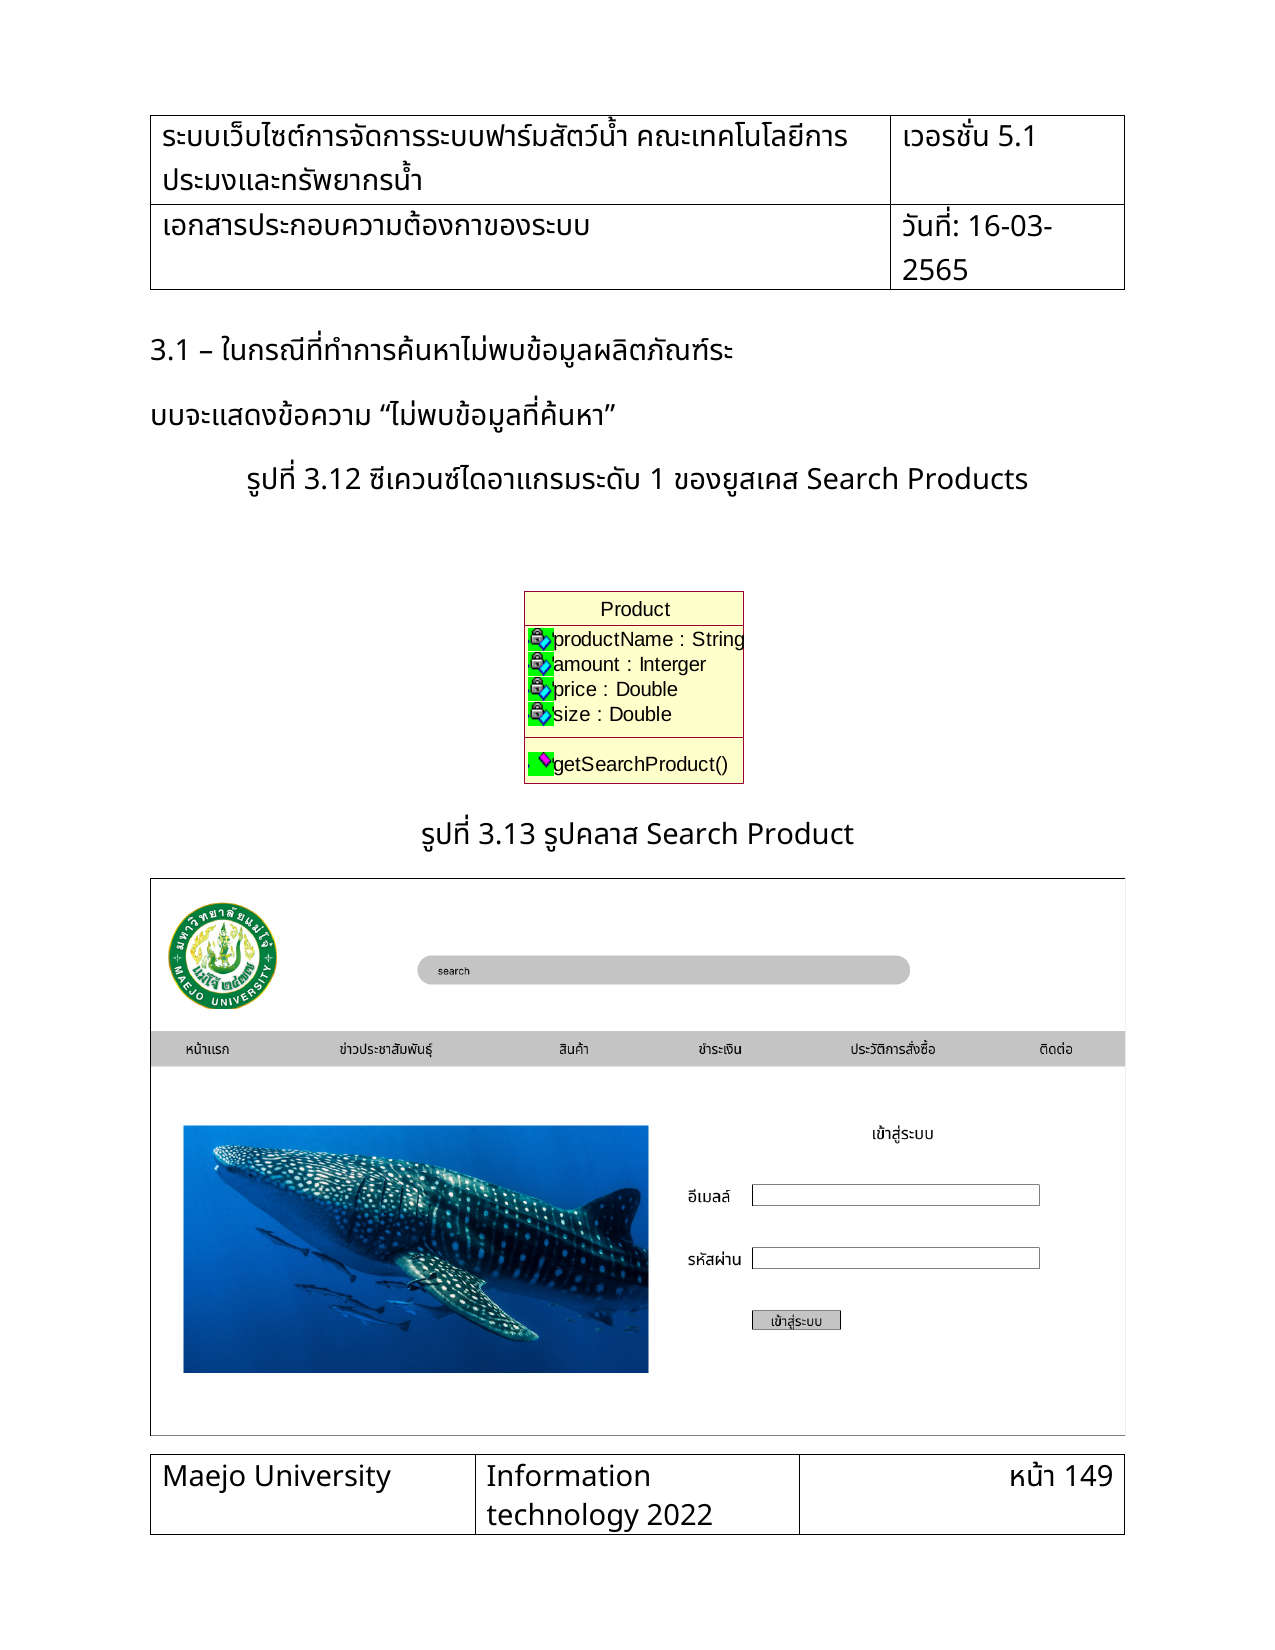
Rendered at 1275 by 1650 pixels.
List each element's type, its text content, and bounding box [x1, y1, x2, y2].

text 3.1 – ในกรณีที่ทำการค้นหาไม่พบข้อมูลผลิตภัณฑ์ระ [150, 329, 1125, 374]
text รูปที่ 3.12 ซีเควนซ์ไดอาแกรมระดับ 1 ของยูสเคส Search Products [150, 458, 1125, 502]
text รูปที่ 3.13 รูปคลาส Search Product [150, 814, 1125, 858]
picture [150, 878, 1125, 1436]
text บบจะแสดงข้อความ “ไม่พบข้อมูลที่ค้นหา” [150, 394, 1125, 438]
